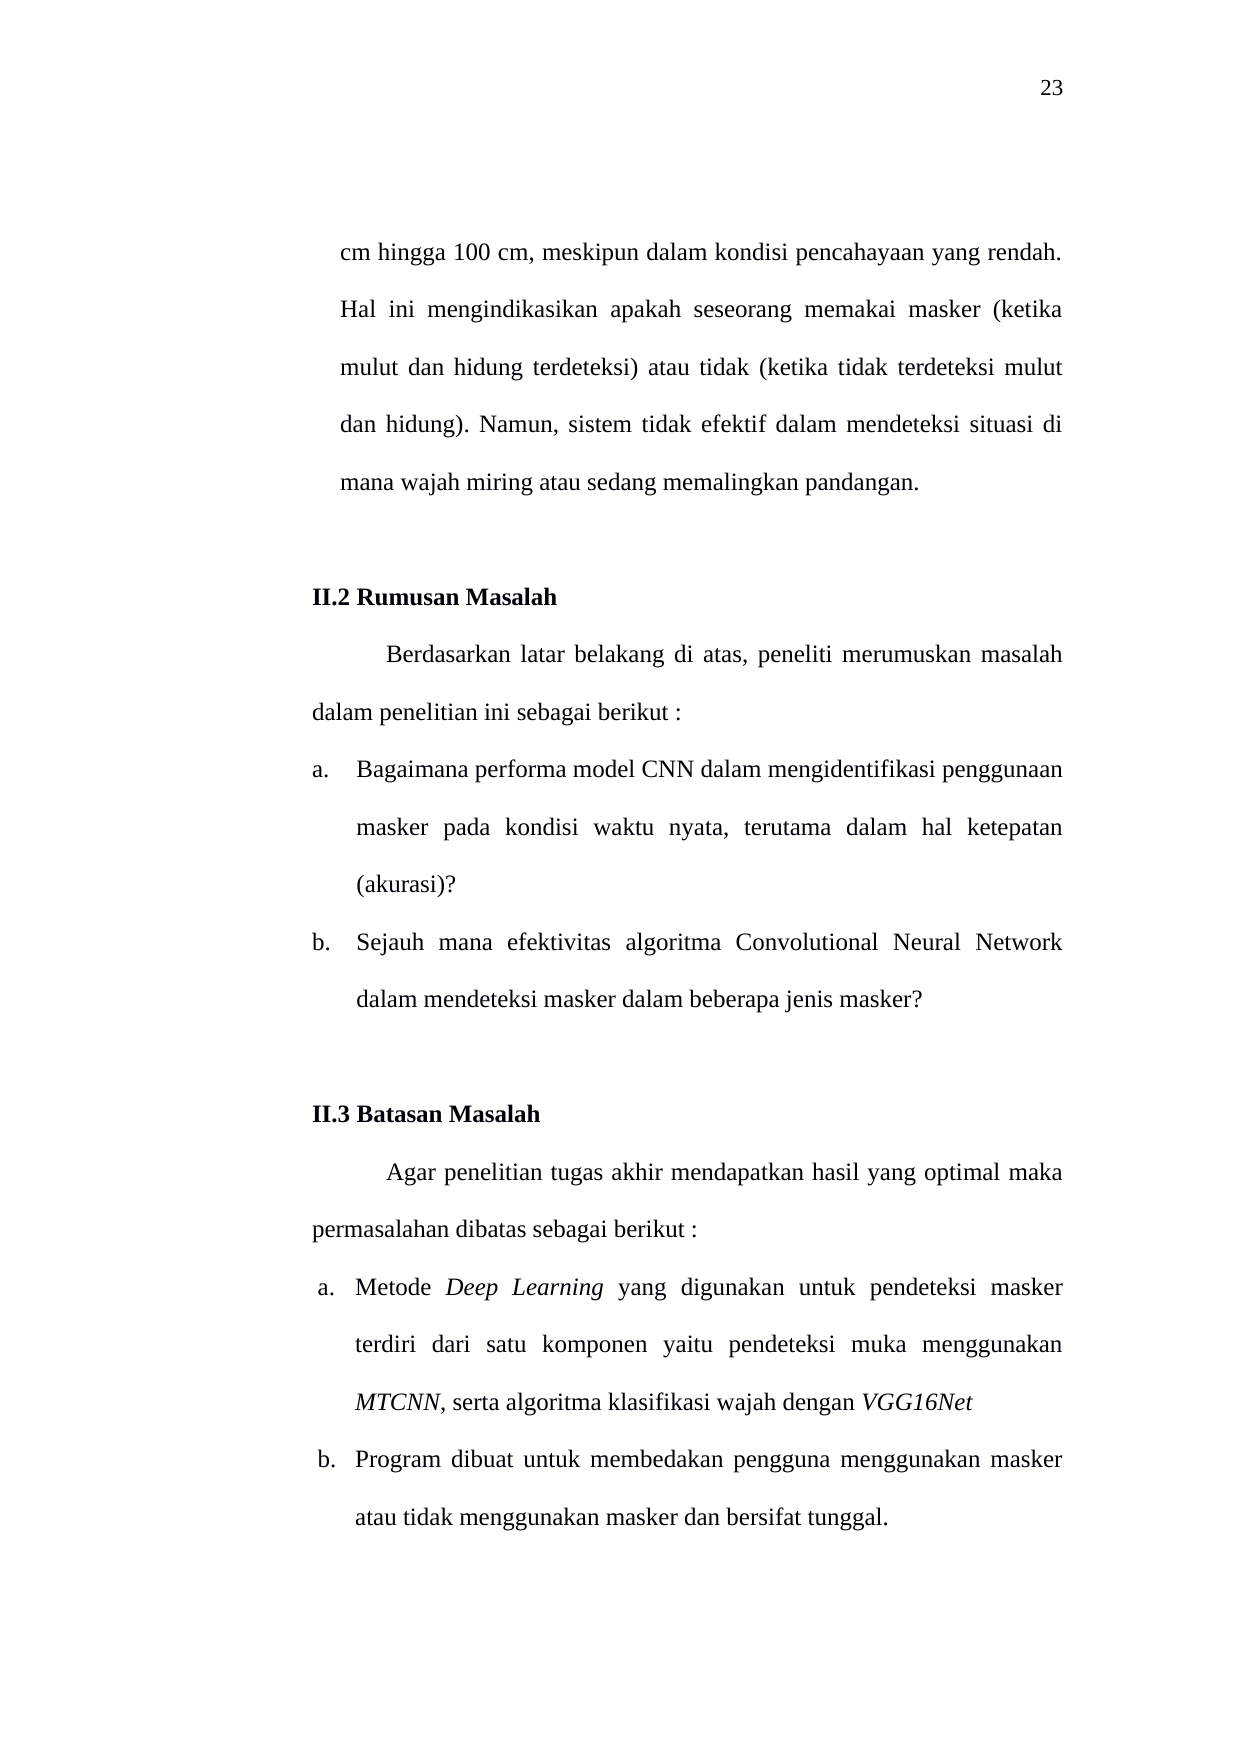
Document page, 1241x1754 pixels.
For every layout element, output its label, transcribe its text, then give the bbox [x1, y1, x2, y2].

list Program dibuat untuk membedakan pengguna menggunakan masker atau tidak menggunakan masker dan bersifat tunggal. [317, 1444, 1063, 1531]
subtitle Batasan Masalah [312, 1099, 1063, 1128]
list Bagaimana performa model CNN dalam mengidentifikasi penggunaan masker pada kondisi waktu nyata, terutama dalam hal ketepatan (akurasi)? [312, 754, 1063, 898]
list Sejauh mana efektivitas algoritma Convolutional Neural Network dalam mendeteksi masker dalam beberapa jenis masker? [312, 927, 1063, 1013]
subtitle Rumusan Masalah [312, 582, 1063, 611]
list Metode Deep Learning yang digunakan untuk pendeteksi masker terdiri dari satu komponen yaitu pendeteksi muka menggunakan MTCNN, serta algoritma klasifikasi wajah dengan VGG16Net [317, 1272, 1063, 1416]
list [312, 237, 1063, 496]
text Berdasarkan latar belakang di atas, peneliti merumuskan masalah dalam penelitian ini sebagai berikut : [312, 639, 1063, 726]
text Agar penelitian tugas akhir mendapatkan hasil yang optimal maka permasalahan dibatas sebagai berikut : [312, 1157, 1063, 1243]
